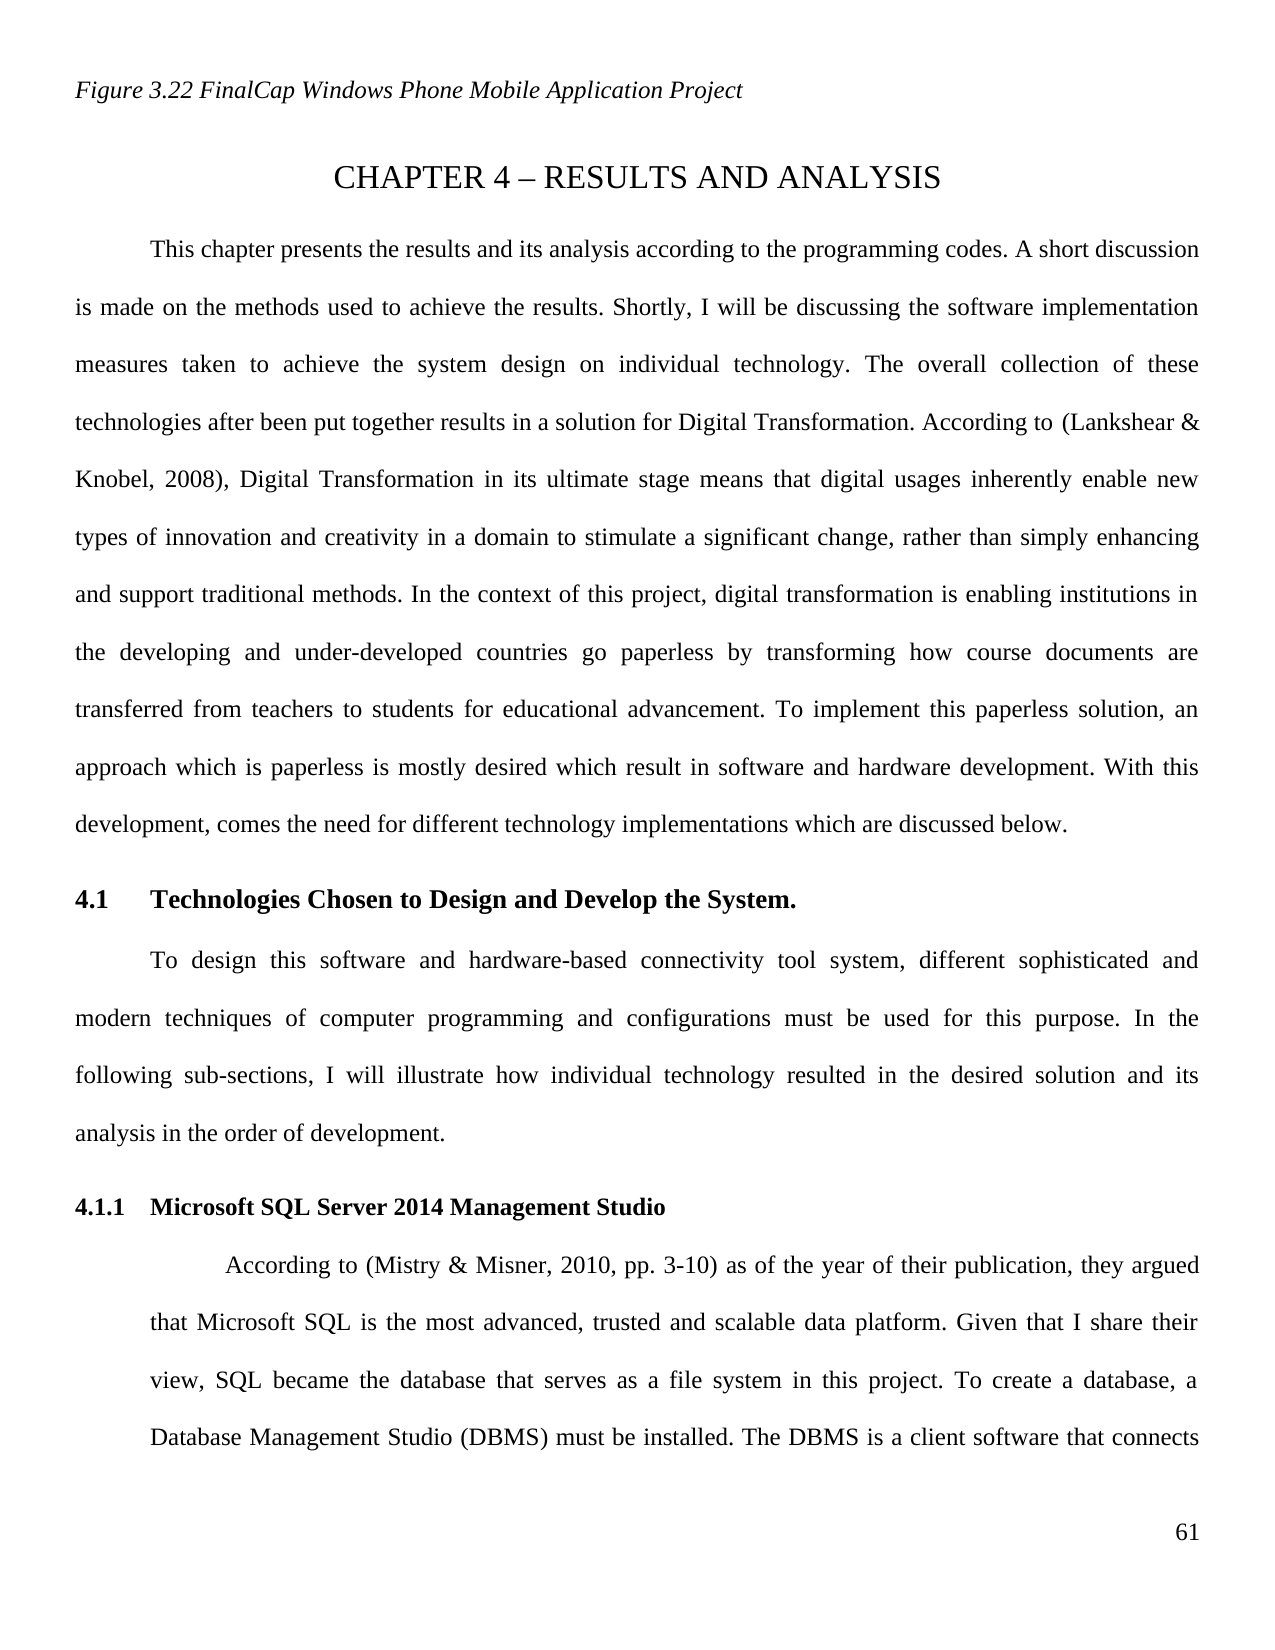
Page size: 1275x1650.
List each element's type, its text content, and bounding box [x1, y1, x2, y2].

text To design this software and hardware-based connectivity tool system, different sophisticated and modern techniques of computer programming and configurations must be used for this purpose. In the following sub-sections, I will illustrate how individual technology resulted in the desired solution and its analysis in the order of development. [75, 946, 1200, 1147]
subtitle CHAPTER 4 – RESULTS AND ANALYSIS [75, 157, 1200, 196]
text This chapter presents the results and its analysis according to the programming codes. A short discussion is made on the methods used to achieve the results. Shortly, I will be discussing the software implementation measures taken to achieve the system design on individual technology. The overall collection of these technologies after been put together results in a solution for Digital Transformation. According to , Digital Transformation in its ultimate stage means that digital usages inherently enable new types of innovation and creativity in a domain to stimulate a significant change, rather than simply enhancing and support traditional methods. In the context of this project, digital transformation is enabling institutions in the developing and under-developed countries go paperless by transforming how course documents are transferred from teachers to students for educational advancement. To implement this paperless solution, an approach which is paperless is mostly desired which result in software and hardware development. With this development, comes the need for different technology implementations which are discussed below. [75, 234, 1200, 838]
subtitle 4.1.1 Microsoft SQL Server 2014 Management Studio [75, 1192, 1200, 1221]
text Figure 3.22 FinalCap Windows Phone Mobile Application Project [75, 75, 1200, 104]
subtitle 4.1 Technologies Chosen to Design and Develop the System. [75, 883, 1200, 914]
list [150, 1250, 1200, 1451]
